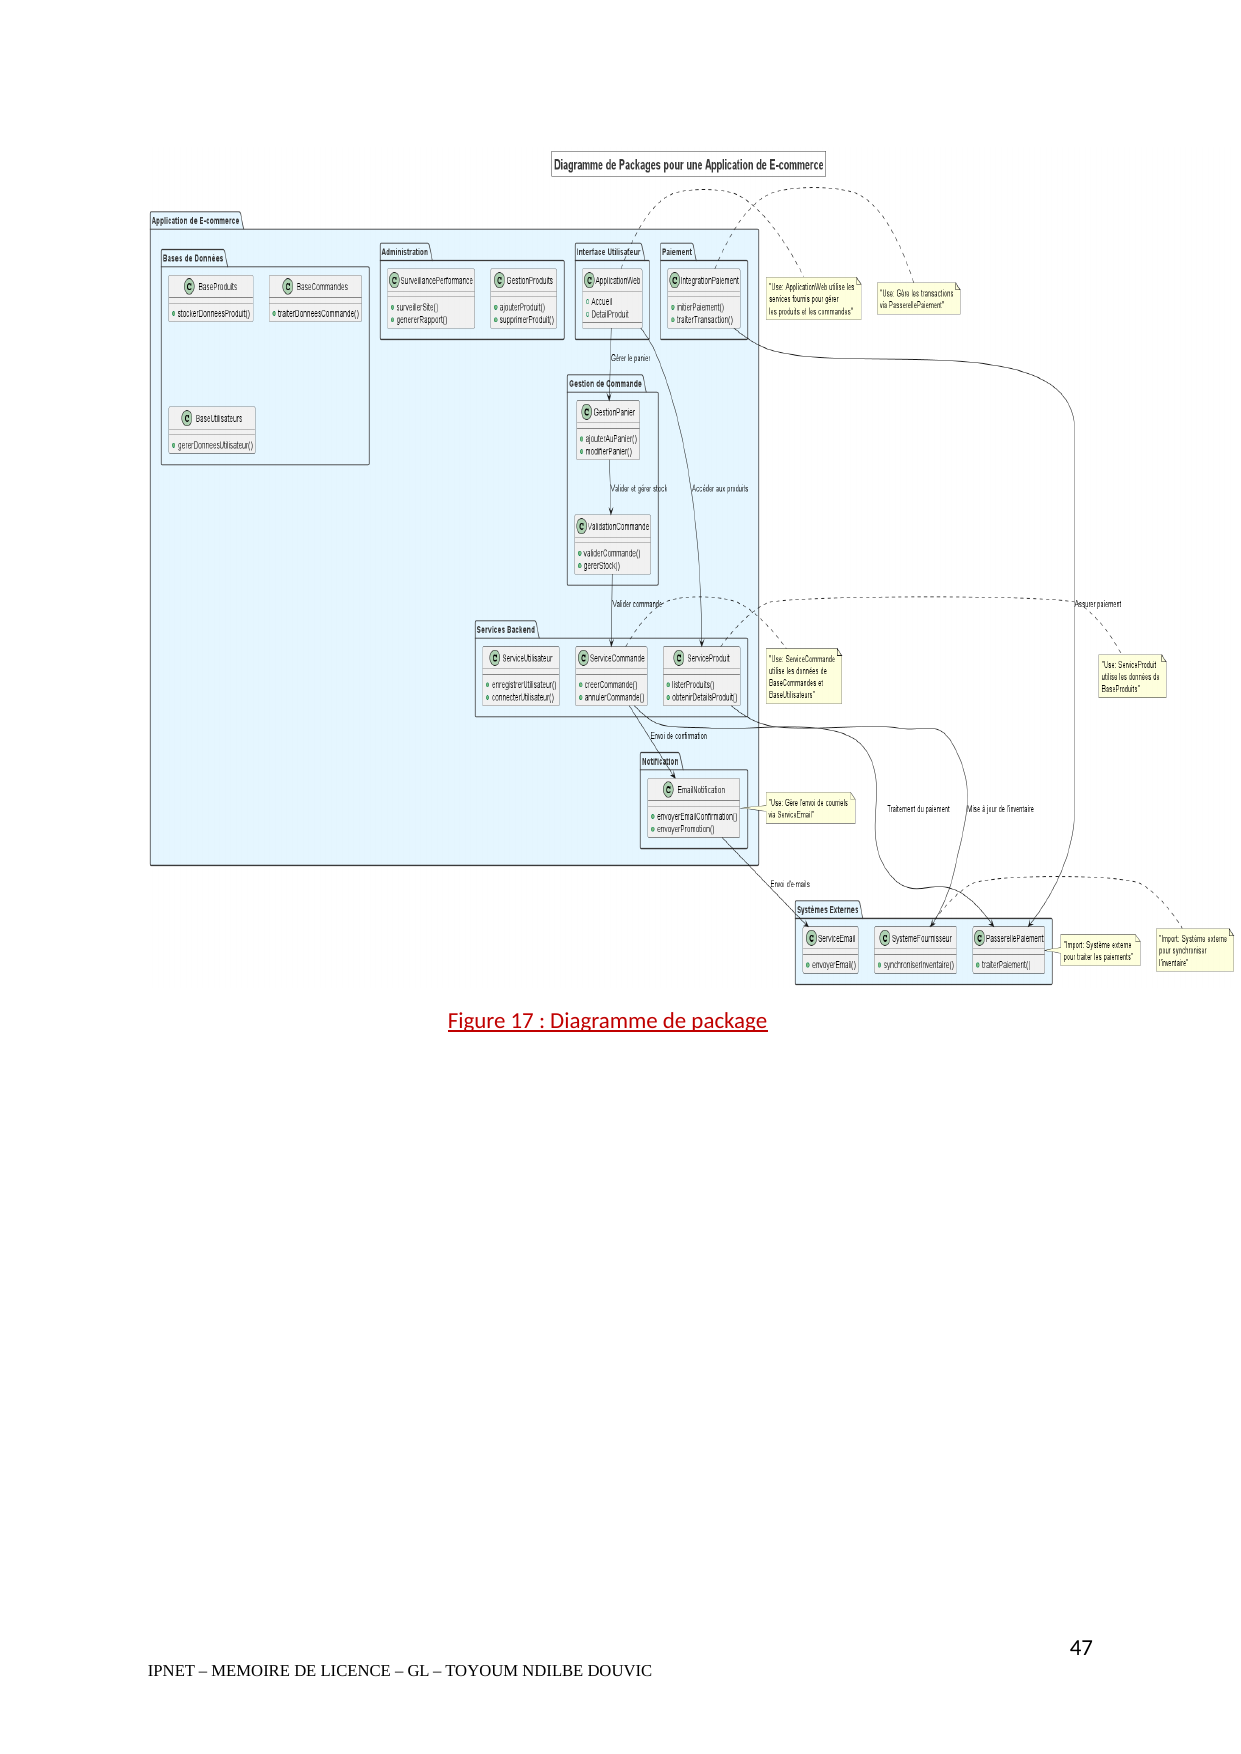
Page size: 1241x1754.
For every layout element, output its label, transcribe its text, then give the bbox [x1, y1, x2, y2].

text Figure 17 : Diagramme de package [448, 1006, 1093, 1034]
picture [147, 147, 1235, 988]
